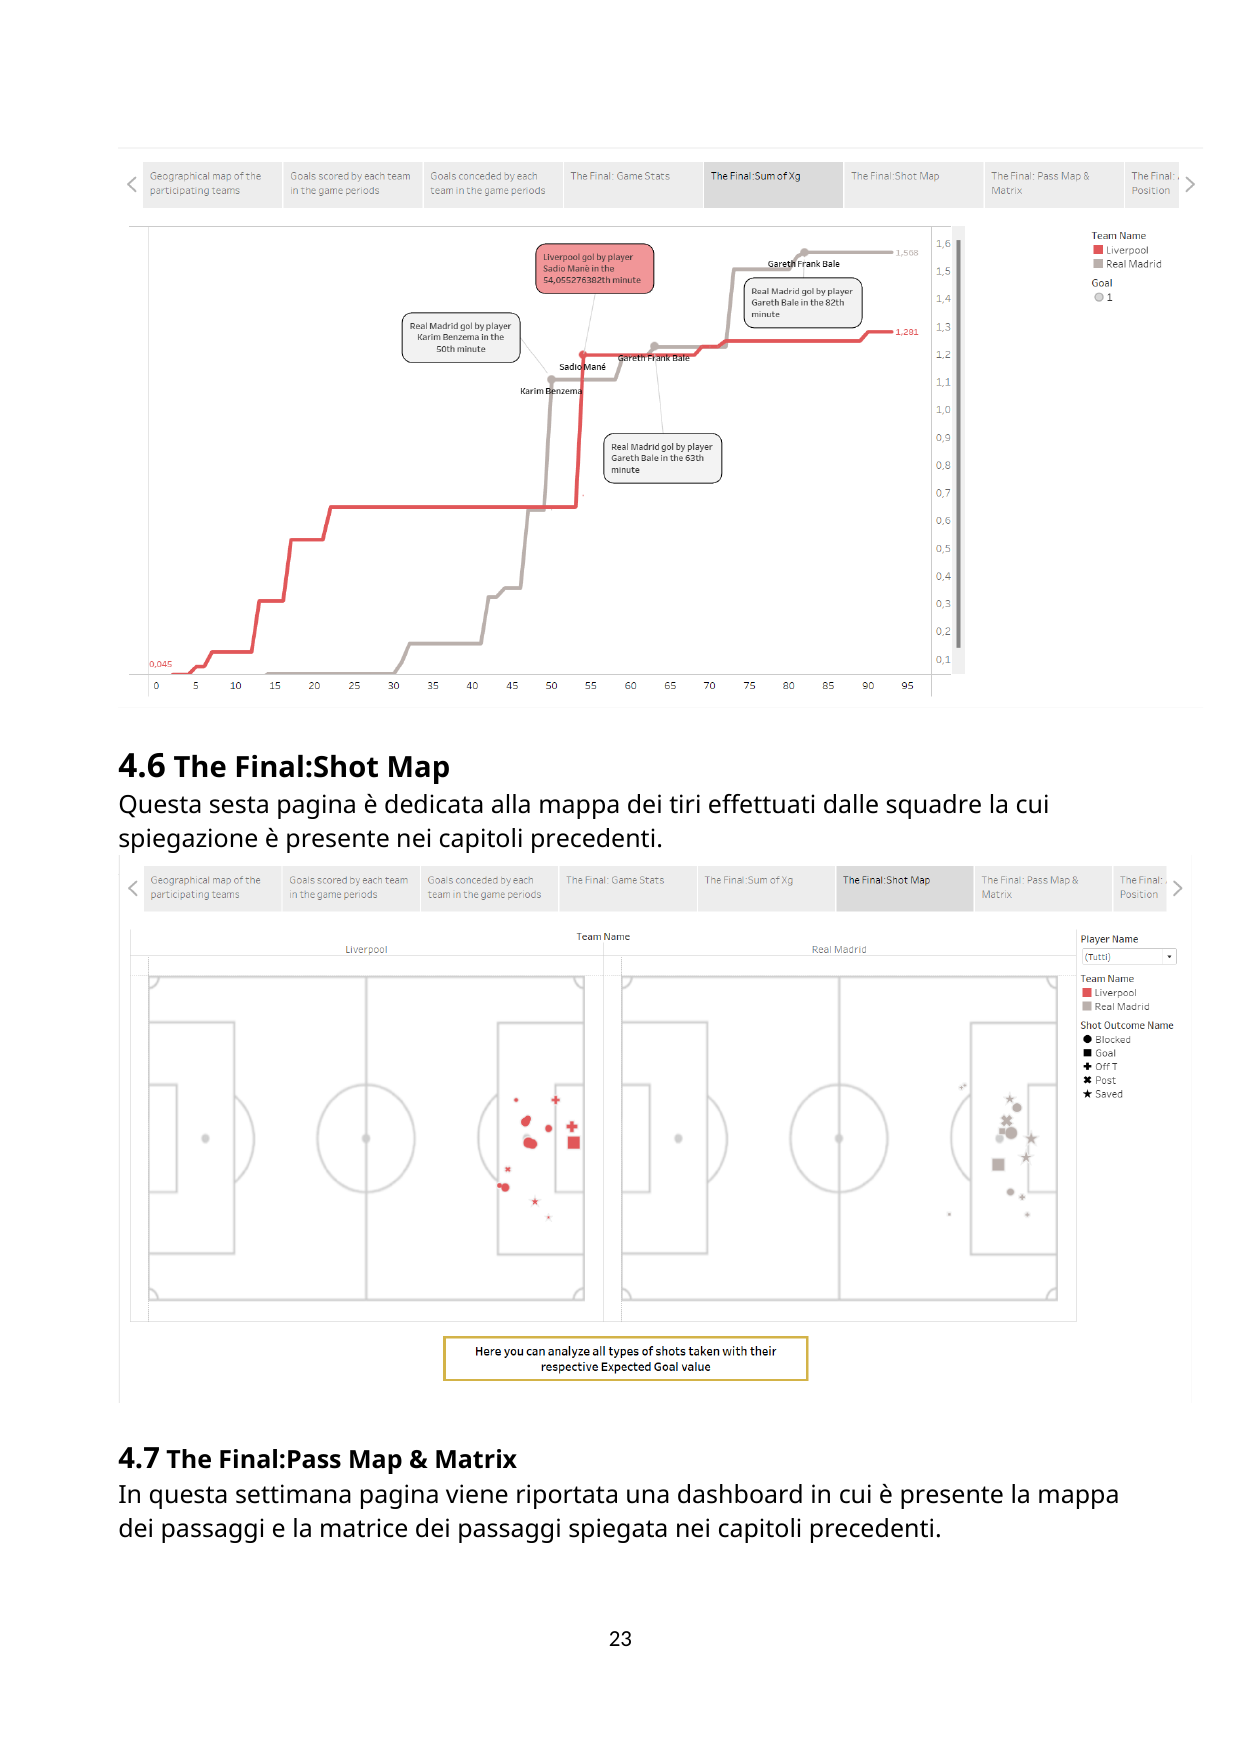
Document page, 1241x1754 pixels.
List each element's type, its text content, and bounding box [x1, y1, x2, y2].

text Questa sesta pagina è dedicata alla mappa dei tiri effettuati dalle squadre la cui spiegazione è presente nei capitoli precedenti. [118, 787, 1122, 855]
picture [118, 147, 1204, 708]
text 4.6 The Final:Shot Map [118, 741, 1122, 787]
picture [118, 855, 1192, 1403]
text In questa settimana pagina viene riportata una dashboard in cui è presente la mappa dei passaggi e la matrice dei passaggi spiegata nei capitoli precedenti. [118, 1477, 1122, 1545]
text 4.7 The Final:Pass Map & Matrix [118, 1437, 1122, 1477]
